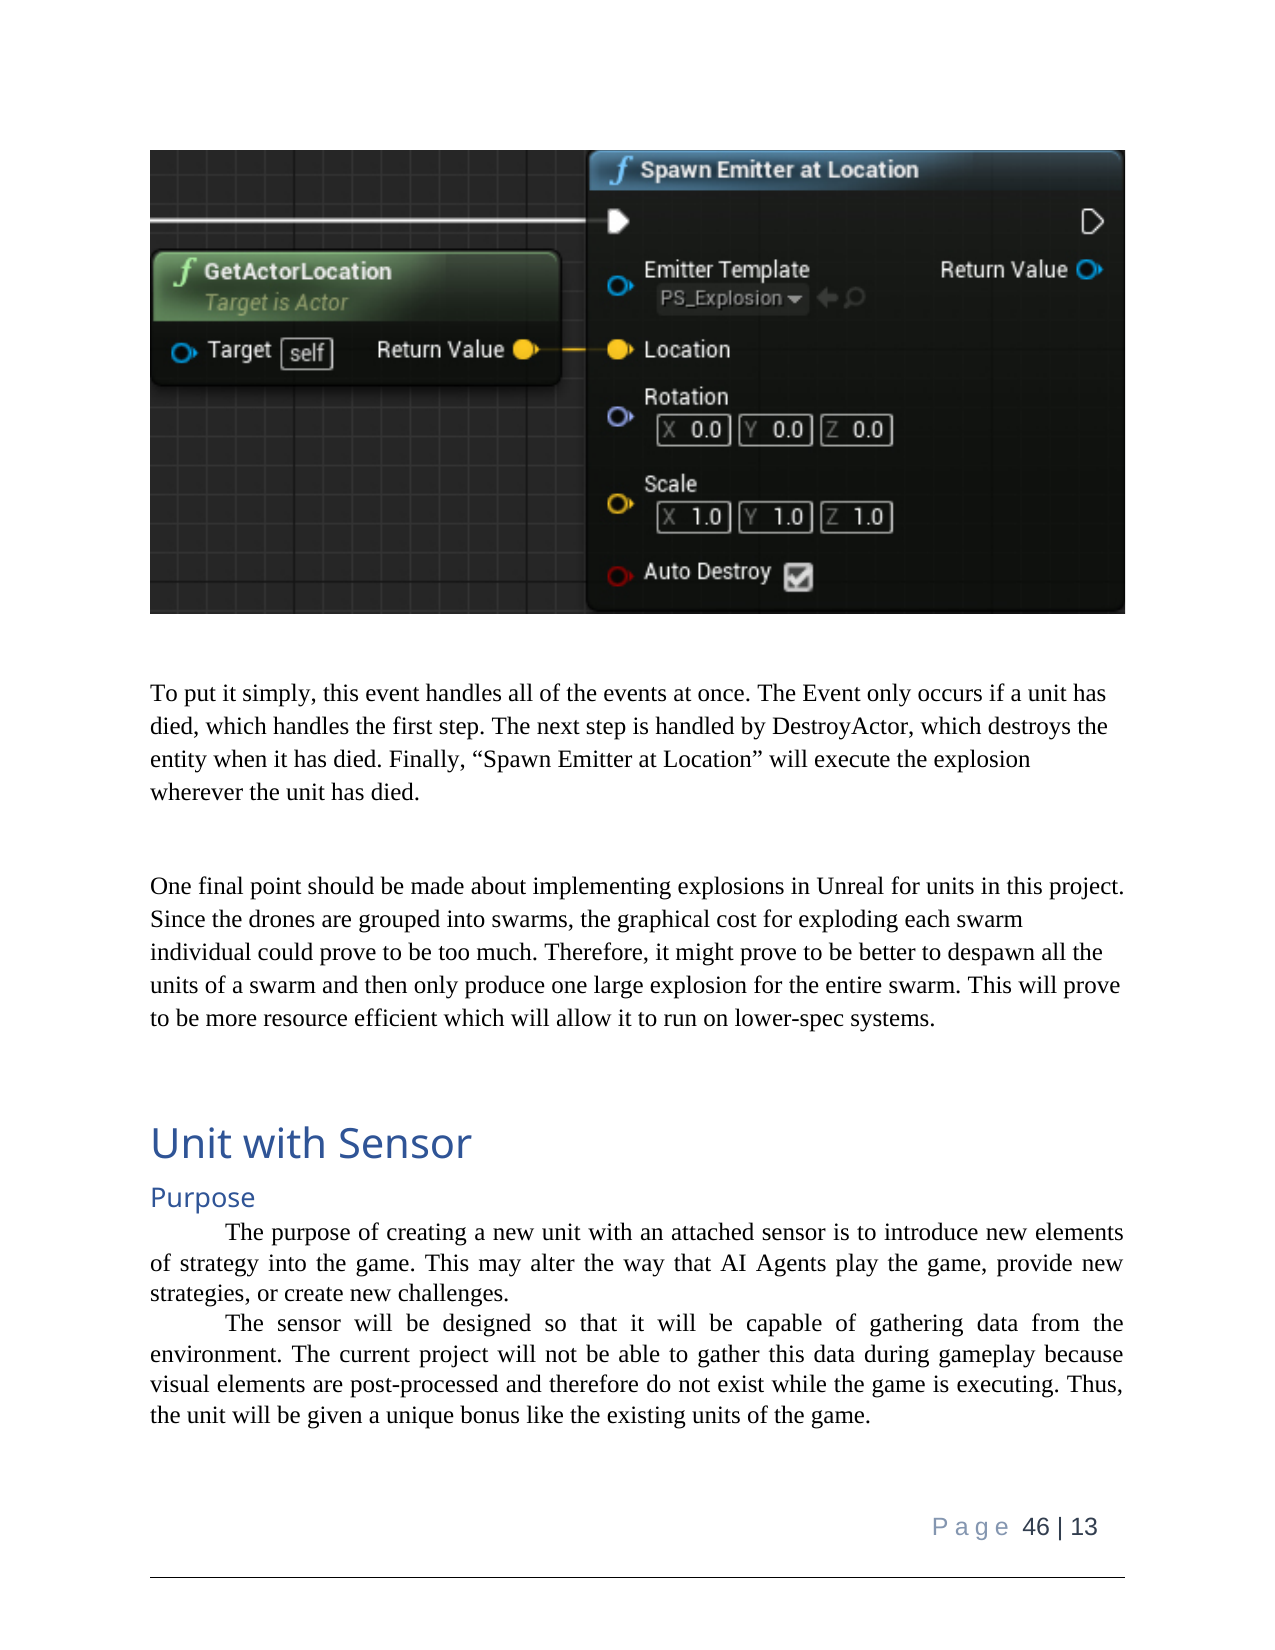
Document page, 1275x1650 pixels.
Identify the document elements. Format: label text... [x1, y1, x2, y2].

picture [150, 150, 1125, 614]
text The sensor will be designed so that it will be capable of gathering data from the environment. The current project will not be able to gather this data during gameplay because visual elements are post-processed and therefore do not exist while the game is executing. Thus, the unit will be given a unique bonus like the existing units of the game. [150, 1308, 1125, 1428]
text Unit with Sensor [150, 1114, 1125, 1171]
text One final point should be made about implementing explosions in Unreal for units in this project. Since the drones are grouped into swarms, the graphical cost for exploding each swarm individual could prove to be too much. Therefore, it might prove to be better to despawn all the units of a swarm and then only produce one large explosion for the entire swarm. This will prove to be more resource efficient which will allow it to run on lower-spec systems. [150, 871, 1125, 1032]
text To put it simply, this event handles all of the events at once. The Event only occurs if a unit has died, which handles the first step. The next step is handled by DestroyActor, which destroys the entity when it has died. Finally, “Spawn Emitter at Location” will execute the explosion wherever the unit has died. [150, 678, 1125, 806]
text Purpose [150, 1178, 1125, 1215]
text The purpose of creating a new unit with an attached sensor is to introduce new elements of strategy into the game. This may alter the way that AI Agents play the game, provide new strategies, or create new challenges. [150, 1217, 1125, 1307]
